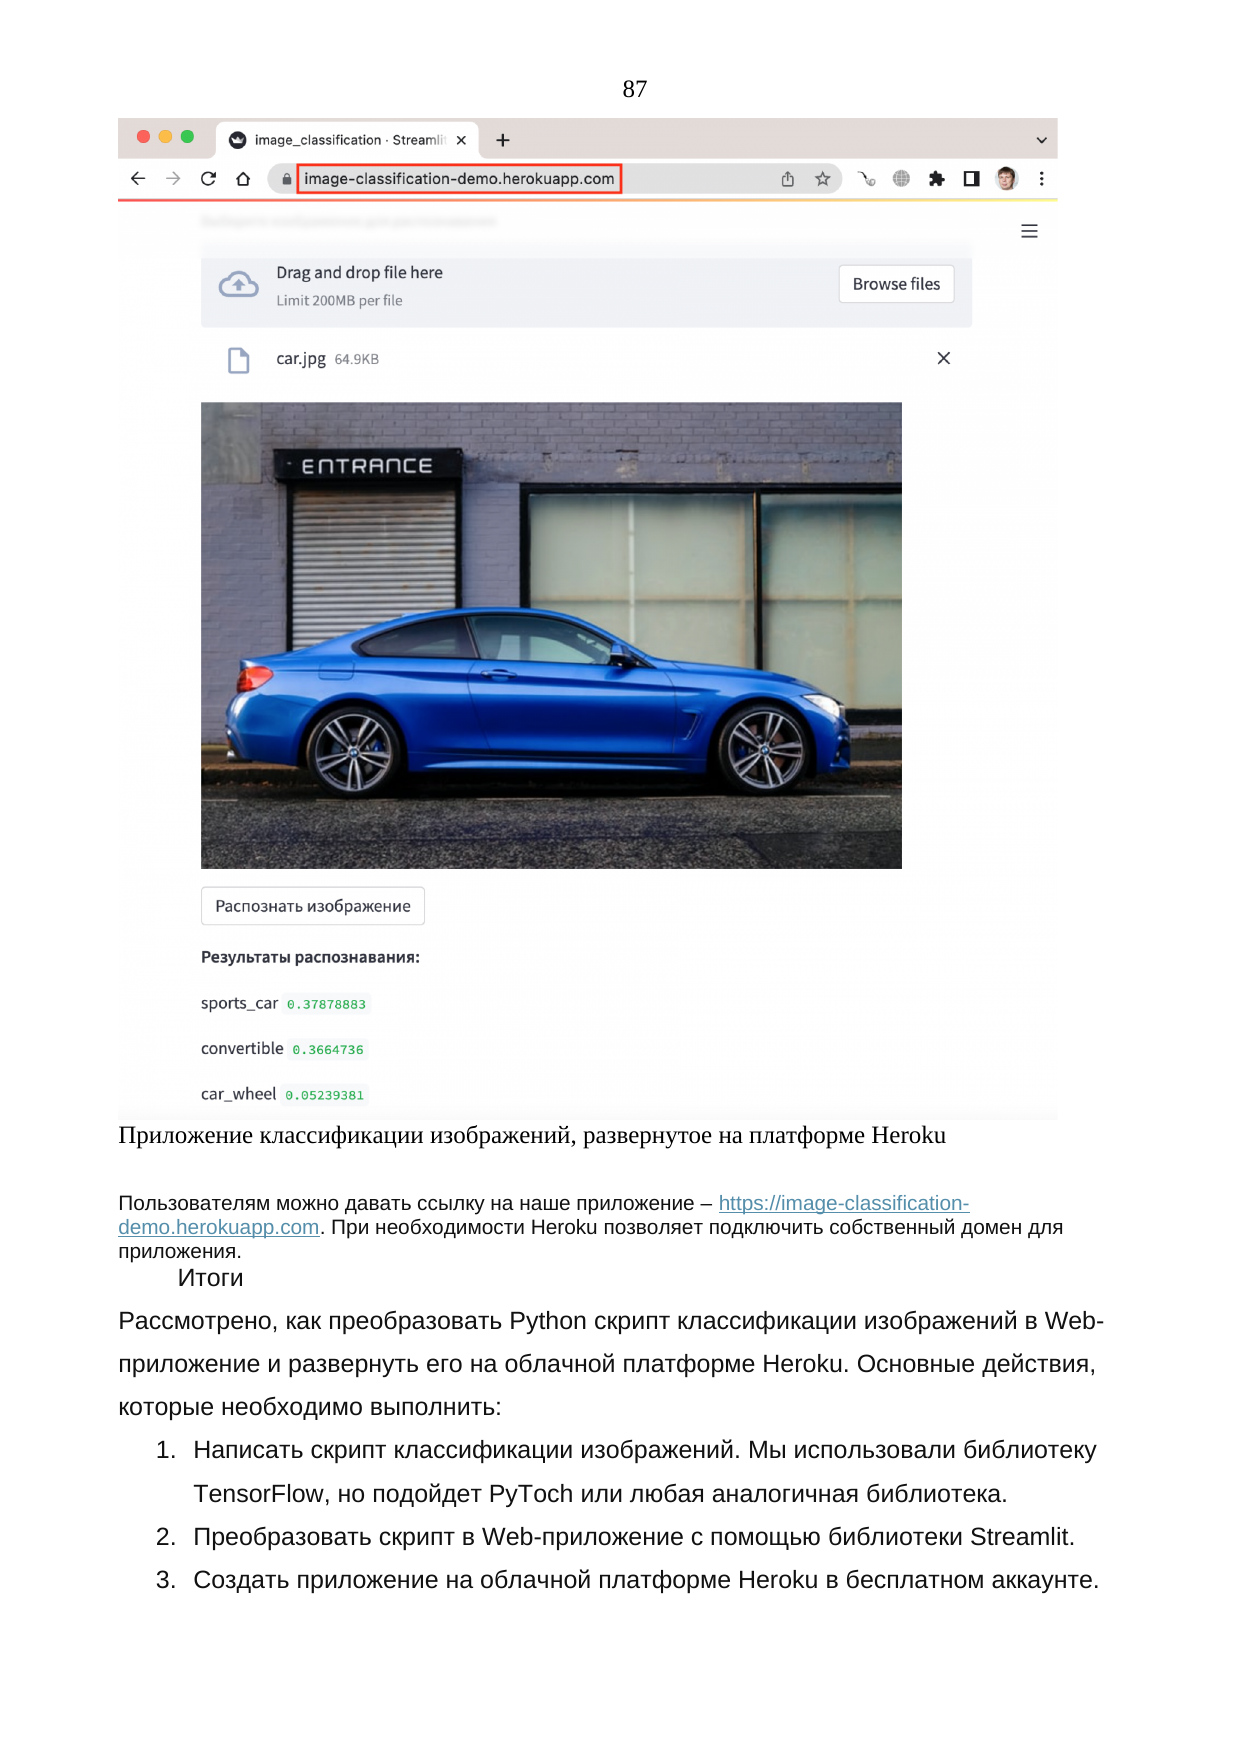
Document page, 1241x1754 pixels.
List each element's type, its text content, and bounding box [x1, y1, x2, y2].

subtitle Итоги [118, 1263, 1152, 1292]
list Преобразовать скрипт в Web-приложение с помощью библиотеки Streamlit. [156, 1522, 1152, 1550]
list Написать скрипт классификации изображений. Мы использовали библиотеку TensorFlow, но подойдет PyToch или любая аналогичная библиотека. [156, 1435, 1152, 1507]
text Пользователям можно давать ссылку на наше приложение – https://image-classification-demo.herokuapp.com. При необходимости Heroku позволяет подключить собственный домен для приложения. [118, 1191, 1152, 1263]
text Рассмотрено, как преобразовать Python скрипт классификации изображений в Web-приложение и развернуть его на облачной платформе Heroku. Основные действия, которые необходимо выполнить: [118, 1306, 1152, 1421]
list Создать приложение на облачной платформе Heroku в бесплатном аккаунте. [156, 1565, 1152, 1593]
picture [118, 118, 1058, 1120]
